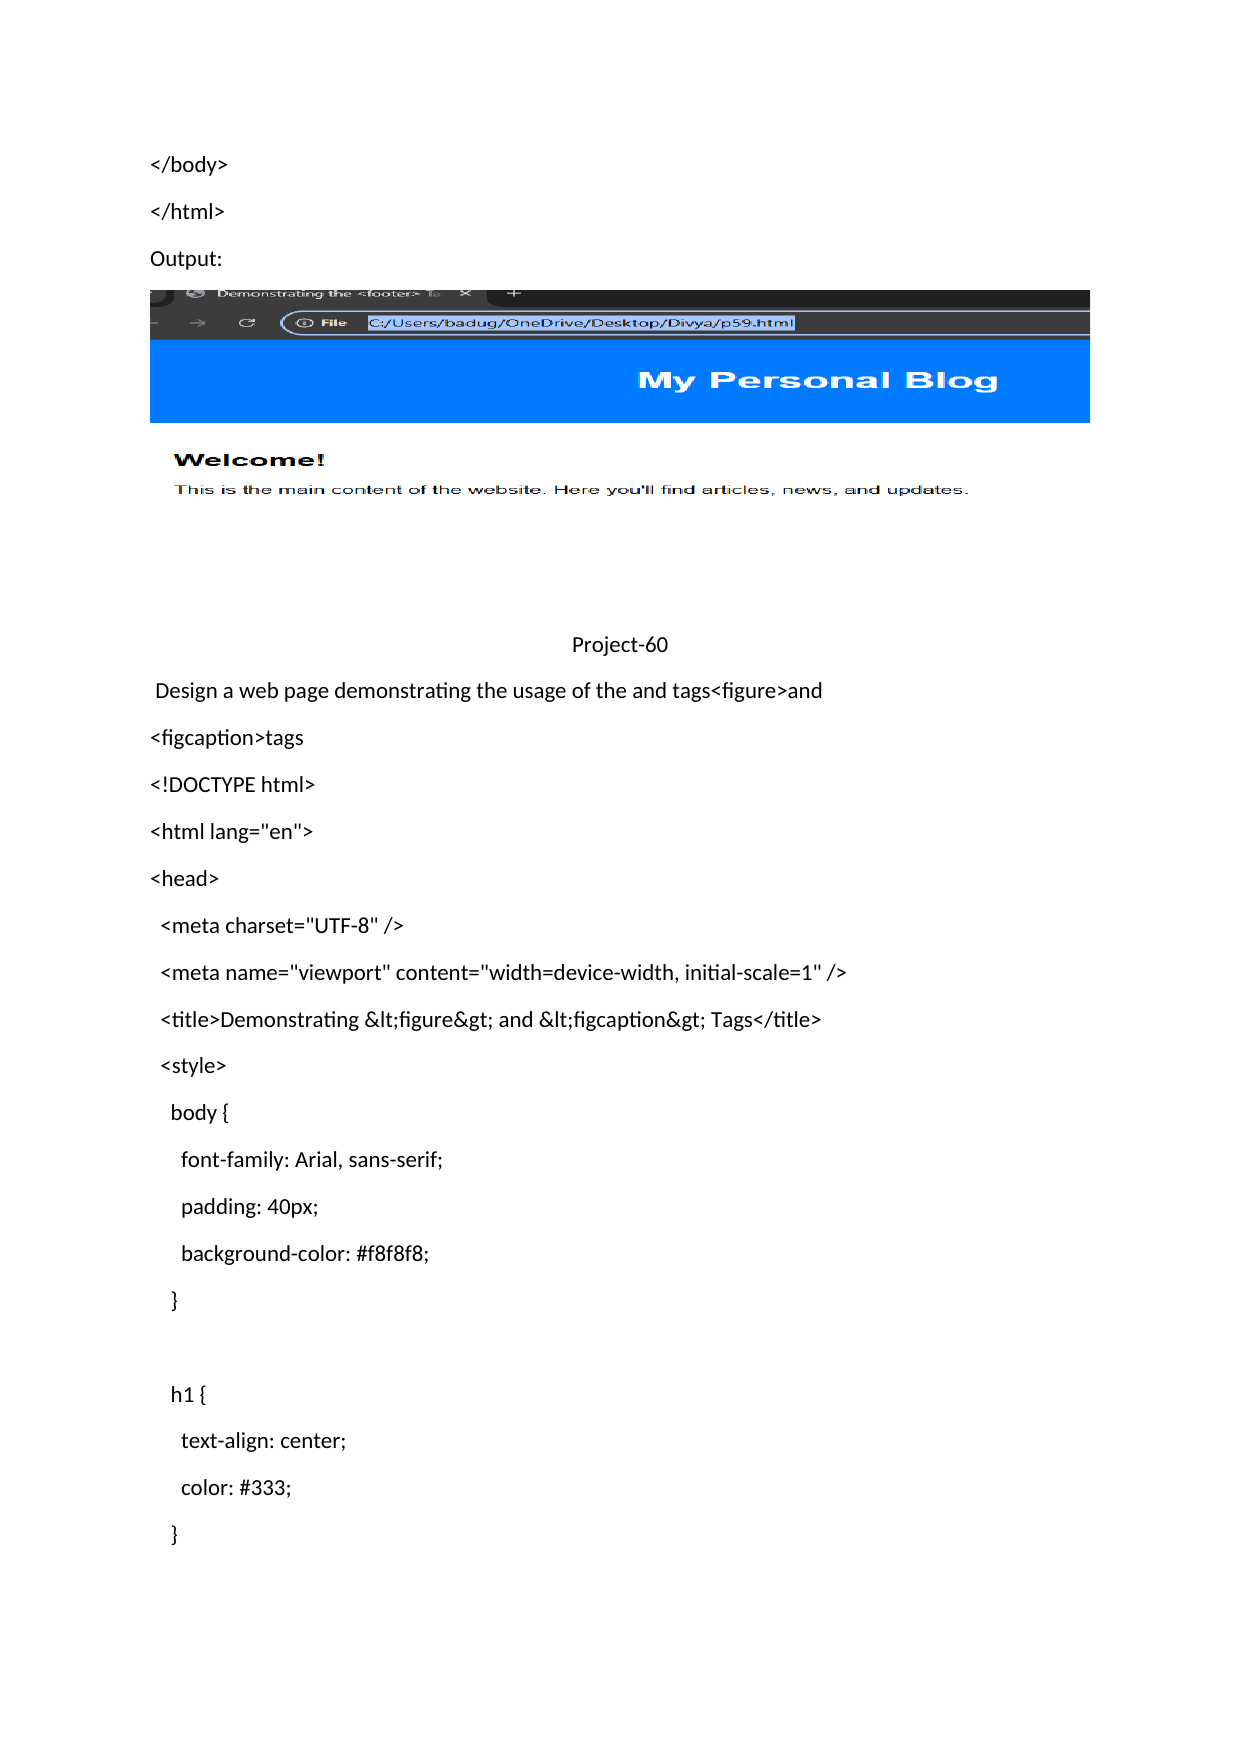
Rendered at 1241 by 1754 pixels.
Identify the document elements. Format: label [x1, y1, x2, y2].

picture [150, 290, 1091, 611]
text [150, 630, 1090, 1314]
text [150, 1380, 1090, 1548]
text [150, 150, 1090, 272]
